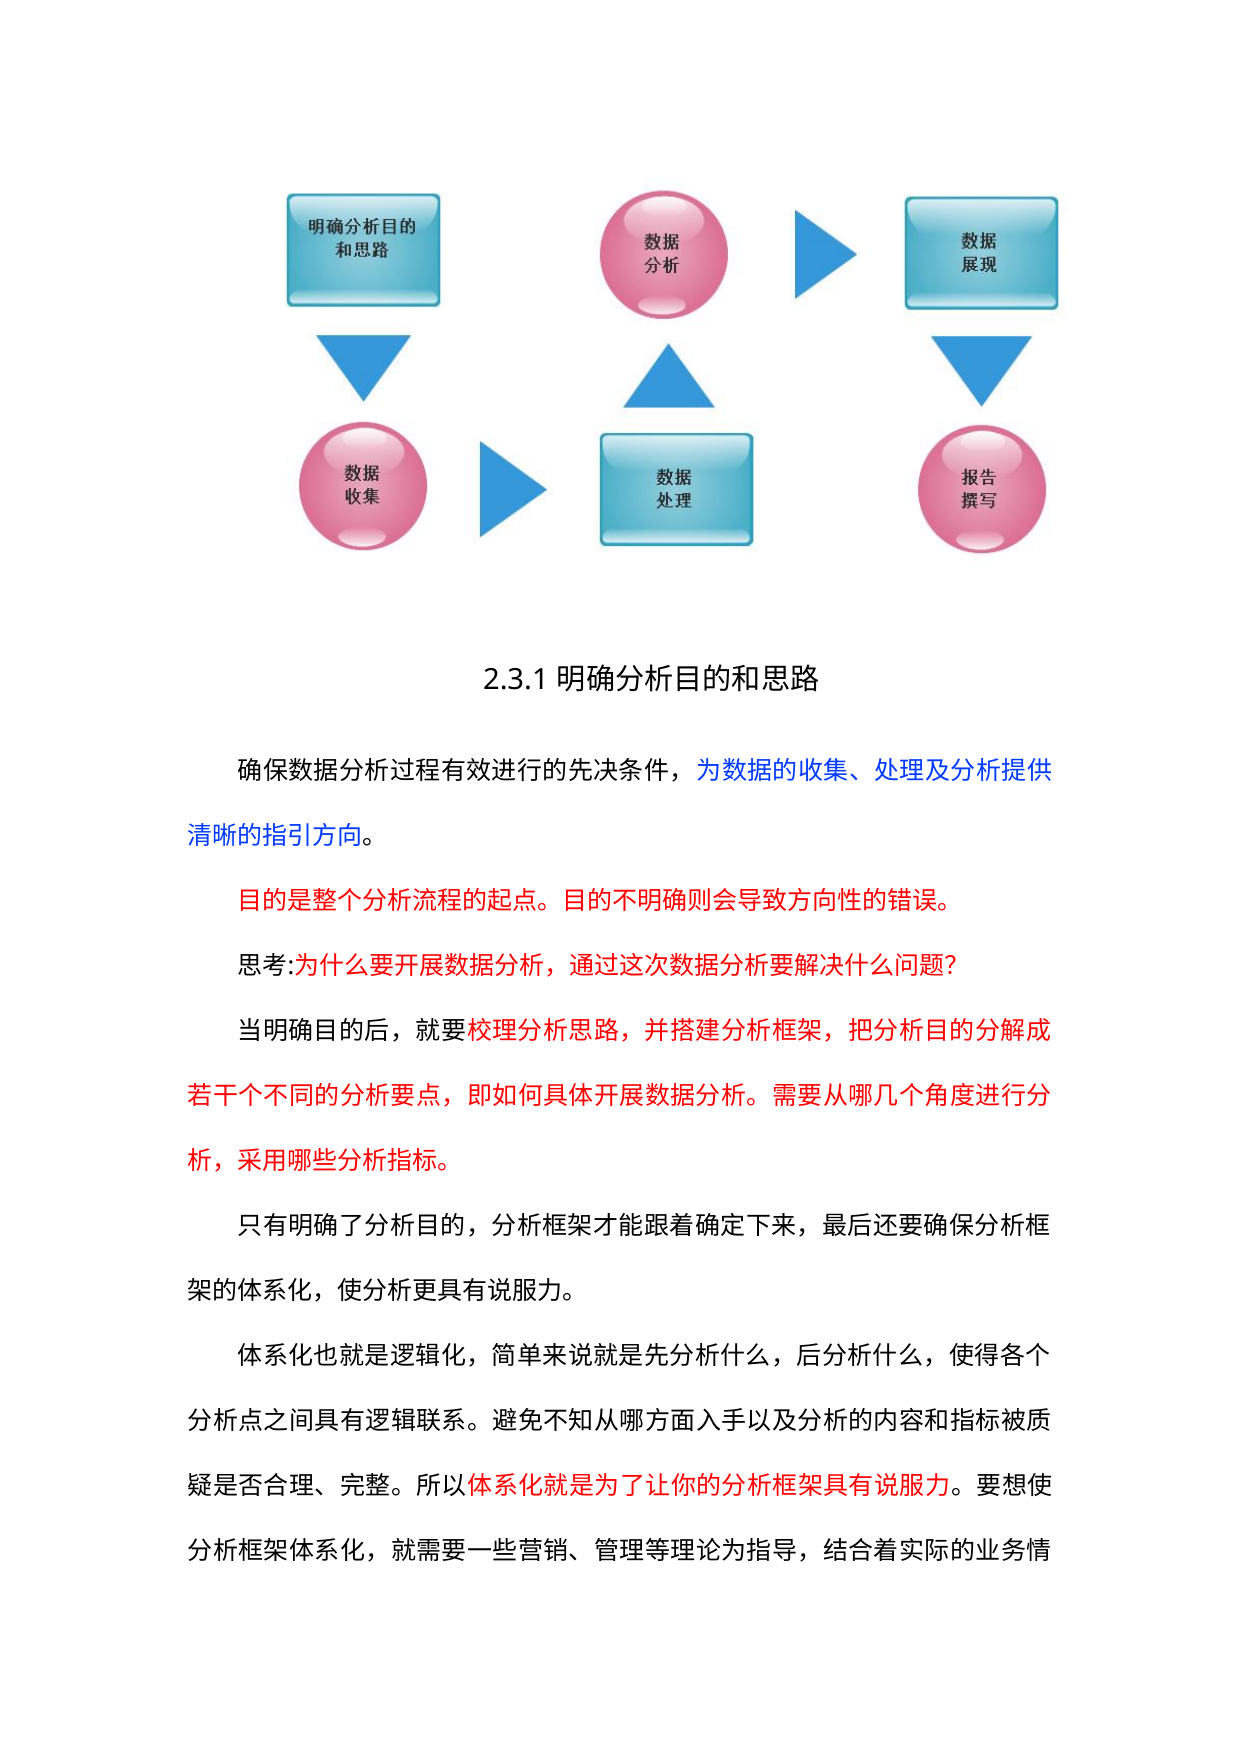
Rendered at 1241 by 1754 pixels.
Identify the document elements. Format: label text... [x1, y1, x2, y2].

text 目的是整个分析流程的起点。目的不明确则会导致方向性的错误。 [187, 866, 1053, 931]
text 只有明确了分析目的，分析框架才能跟着确定下来，最后还要确保分析框架的体系化，使分析更具有说服力。 [187, 1191, 1053, 1321]
text 思考:为什么要开展数据分析，通过这次数据分析要解决什么问题？ [187, 931, 1053, 996]
picture [237, 162, 1103, 594]
subtitle 明确分析目的和思路 [483, 644, 1053, 709]
text 确保数据分析过程有效进行的先决条件，为数据的收集、处理及分析提供清晰的指引方向。 [187, 736, 1053, 866]
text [187, 1321, 1053, 1581]
text 当明确目的后，就要校理分析思路，并搭建分析框架，把分析目的分解成若干个不同的分析要点，即如何具体开展数据分析。需要从哪几个角度进行分析，采用哪些分析指标。 [187, 996, 1053, 1191]
